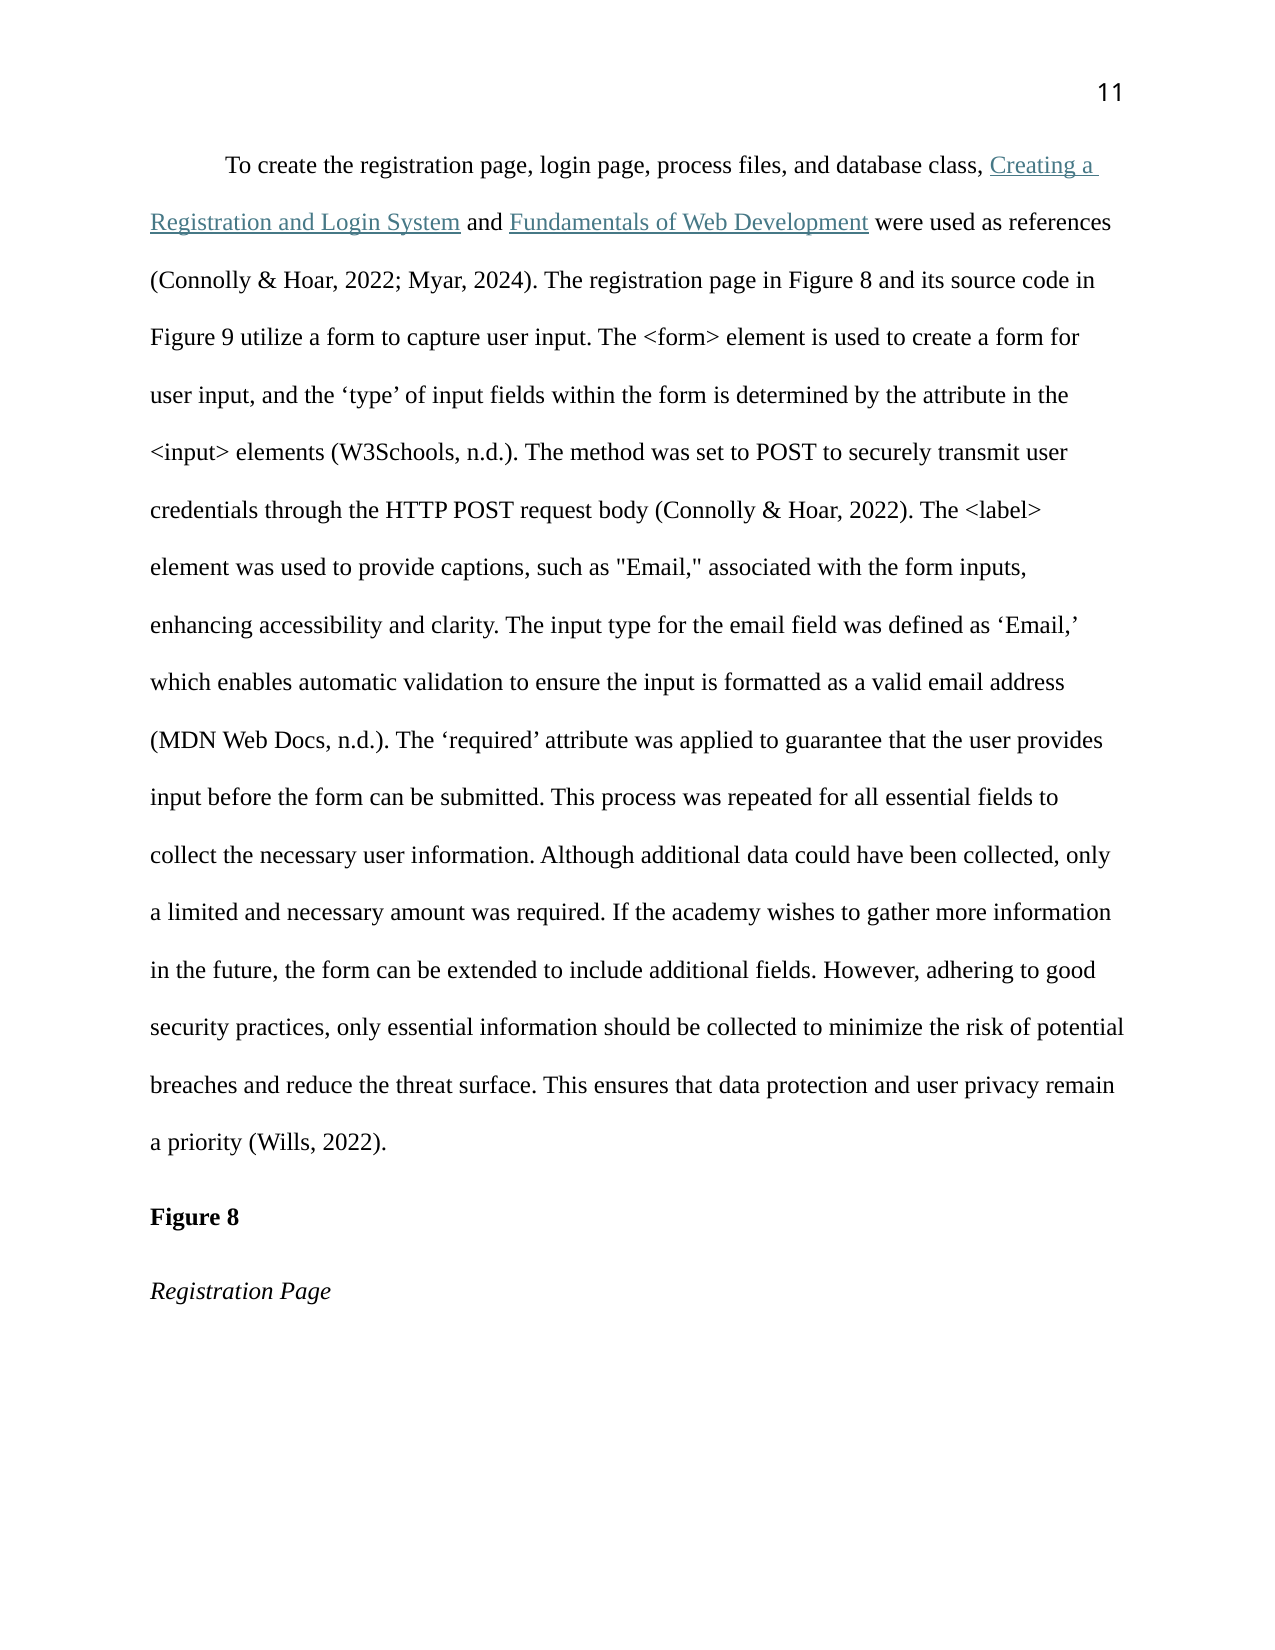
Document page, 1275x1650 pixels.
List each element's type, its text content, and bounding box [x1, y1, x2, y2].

text To create the registration page, login page, process files, and database class, Creating a Registration and Login System and Fundamentals of Web Development were used as references (Connolly & Hoar, 2022; Myar, 2024). The registration page in Figure 8 and its source code in Figure 9 utilize a form to capture user input. The <form> element is used to create a form for user input, and the ‘type’ of input fields within the form is determined by the attribute in the <input> elements (W3Schools, n.d.). The method was set to POST to securely transmit user credentials through the HTTP POST request body (Connolly & Hoar, 2022). The <label> element was used to provide captions, such as "Email," associated with the form inputs, enhancing accessibility and clarity. The input type for the email field was defined as ‘Email,’ which enables automatic validation to ensure the input is formatted as a valid email address (MDN Web Docs, n.d.). The ‘required’ attribute was applied to guarantee that the user provides input before the form can be submitted. This process was repeated for all essential fields to collect the necessary user information. Although additional data could have been collected, only a limited and necessary amount was required. If the academy wishes to gather more information in the future, the form can be extended to include additional fields. However, adhering to good security practices, only essential information should be collected to minimize the risk of potential breaches and reduce the threat surface. This ensures that data protection and user privacy remain a priority (Wills, 2022). [150, 150, 1125, 1156]
text Figure 8 [150, 1202, 1125, 1230]
text Registration Page [150, 1276, 1125, 1304]
